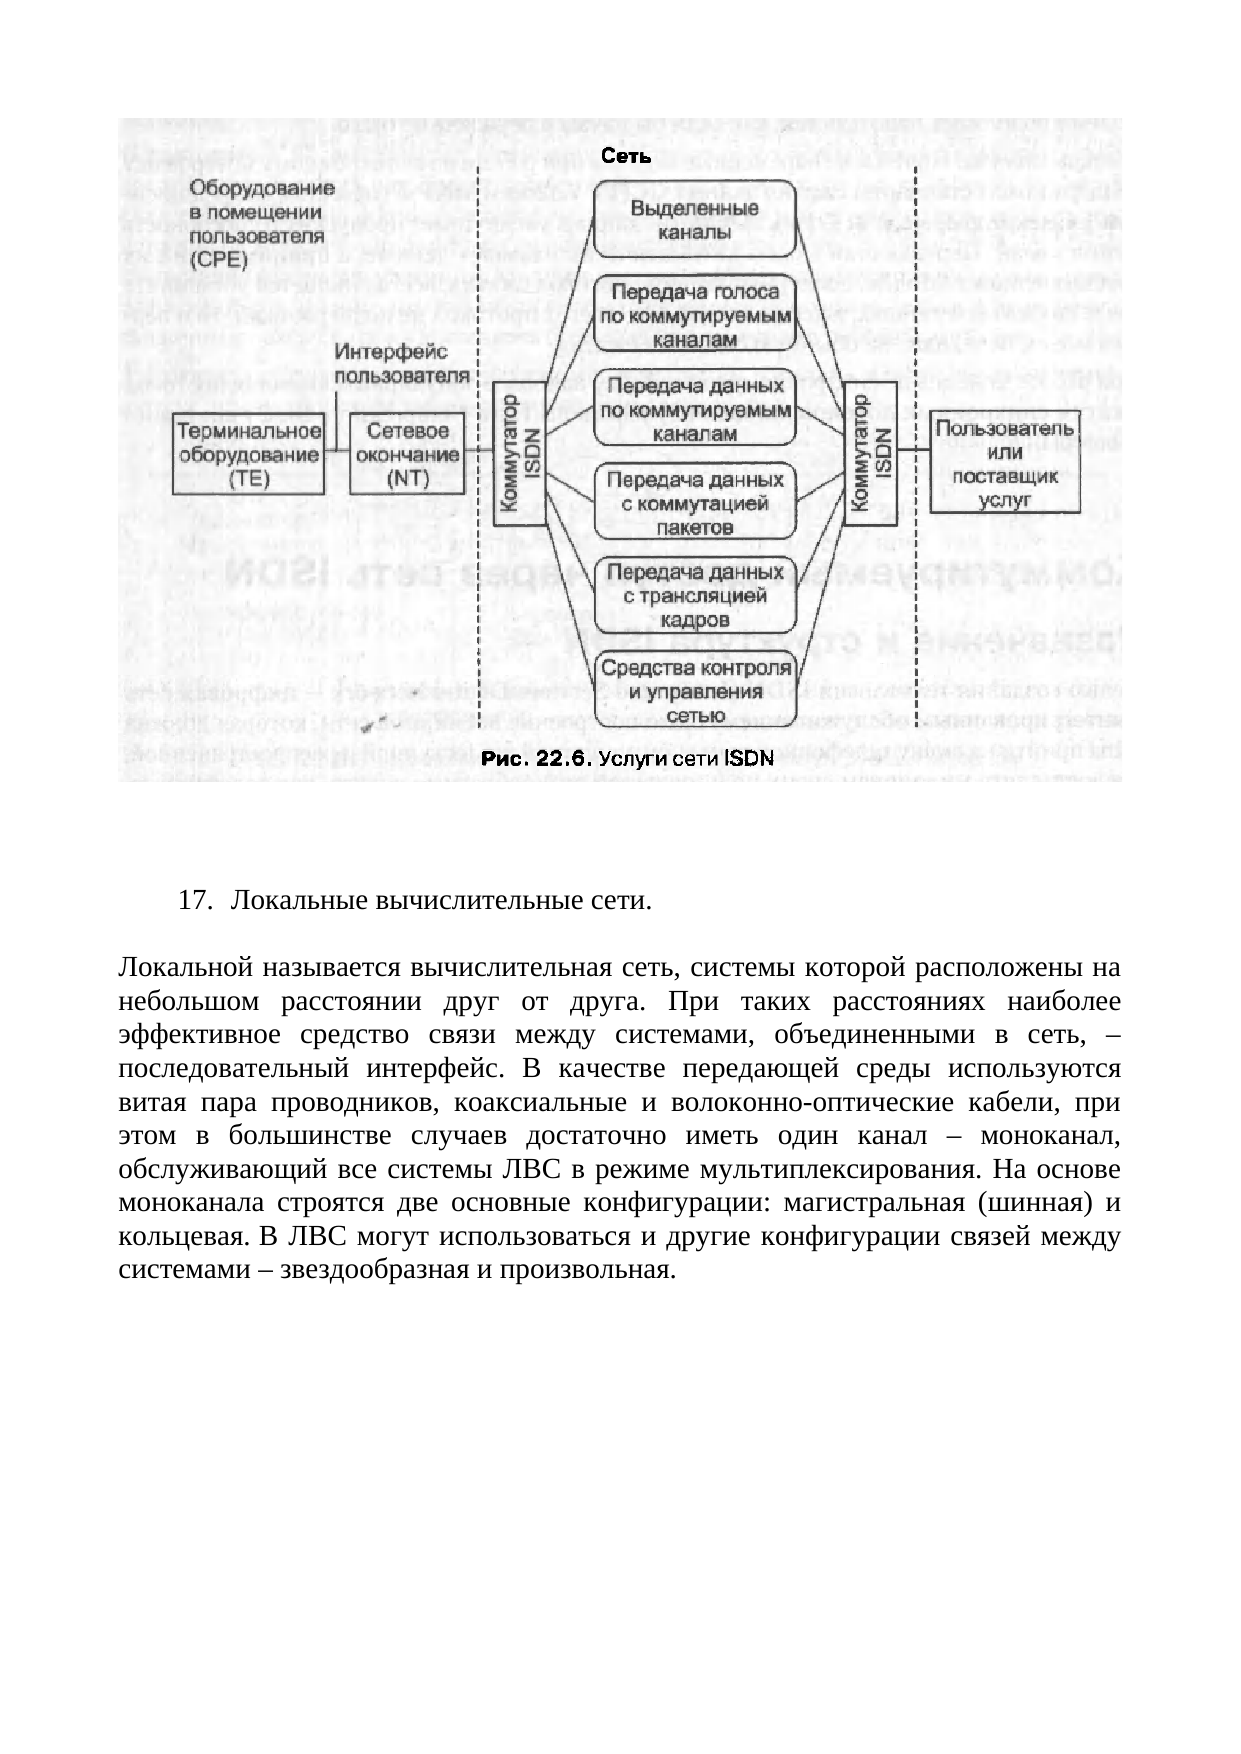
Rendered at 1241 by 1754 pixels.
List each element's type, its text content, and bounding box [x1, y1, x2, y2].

text Локальной называется вычислительная сеть, системы которой расположены на небольшом расстоянии друг от друга. При таких расстояниях наиболее эффективное средство связи между системами, объединенными в сеть, – последовательный интерфейс. В качестве передающей среды используются витая пара проводников, коаксиальные и волоконно-оптические кабели, при этом в большинстве случаев достаточно иметь один канал – моноканал, обслуживающий все системы ЛВС в режиме мультиплексирования. На основе моноканала строятся две основные конфигурации: магистральная (шинная) и кольцевая. В ЛВС могут использоваться и другие конфигурации связей между системами – звездообразная и произвольная. [118, 949, 1122, 1285]
list Локальные вычислительные сети. [118, 882, 1122, 916]
picture [118, 118, 1123, 782]
